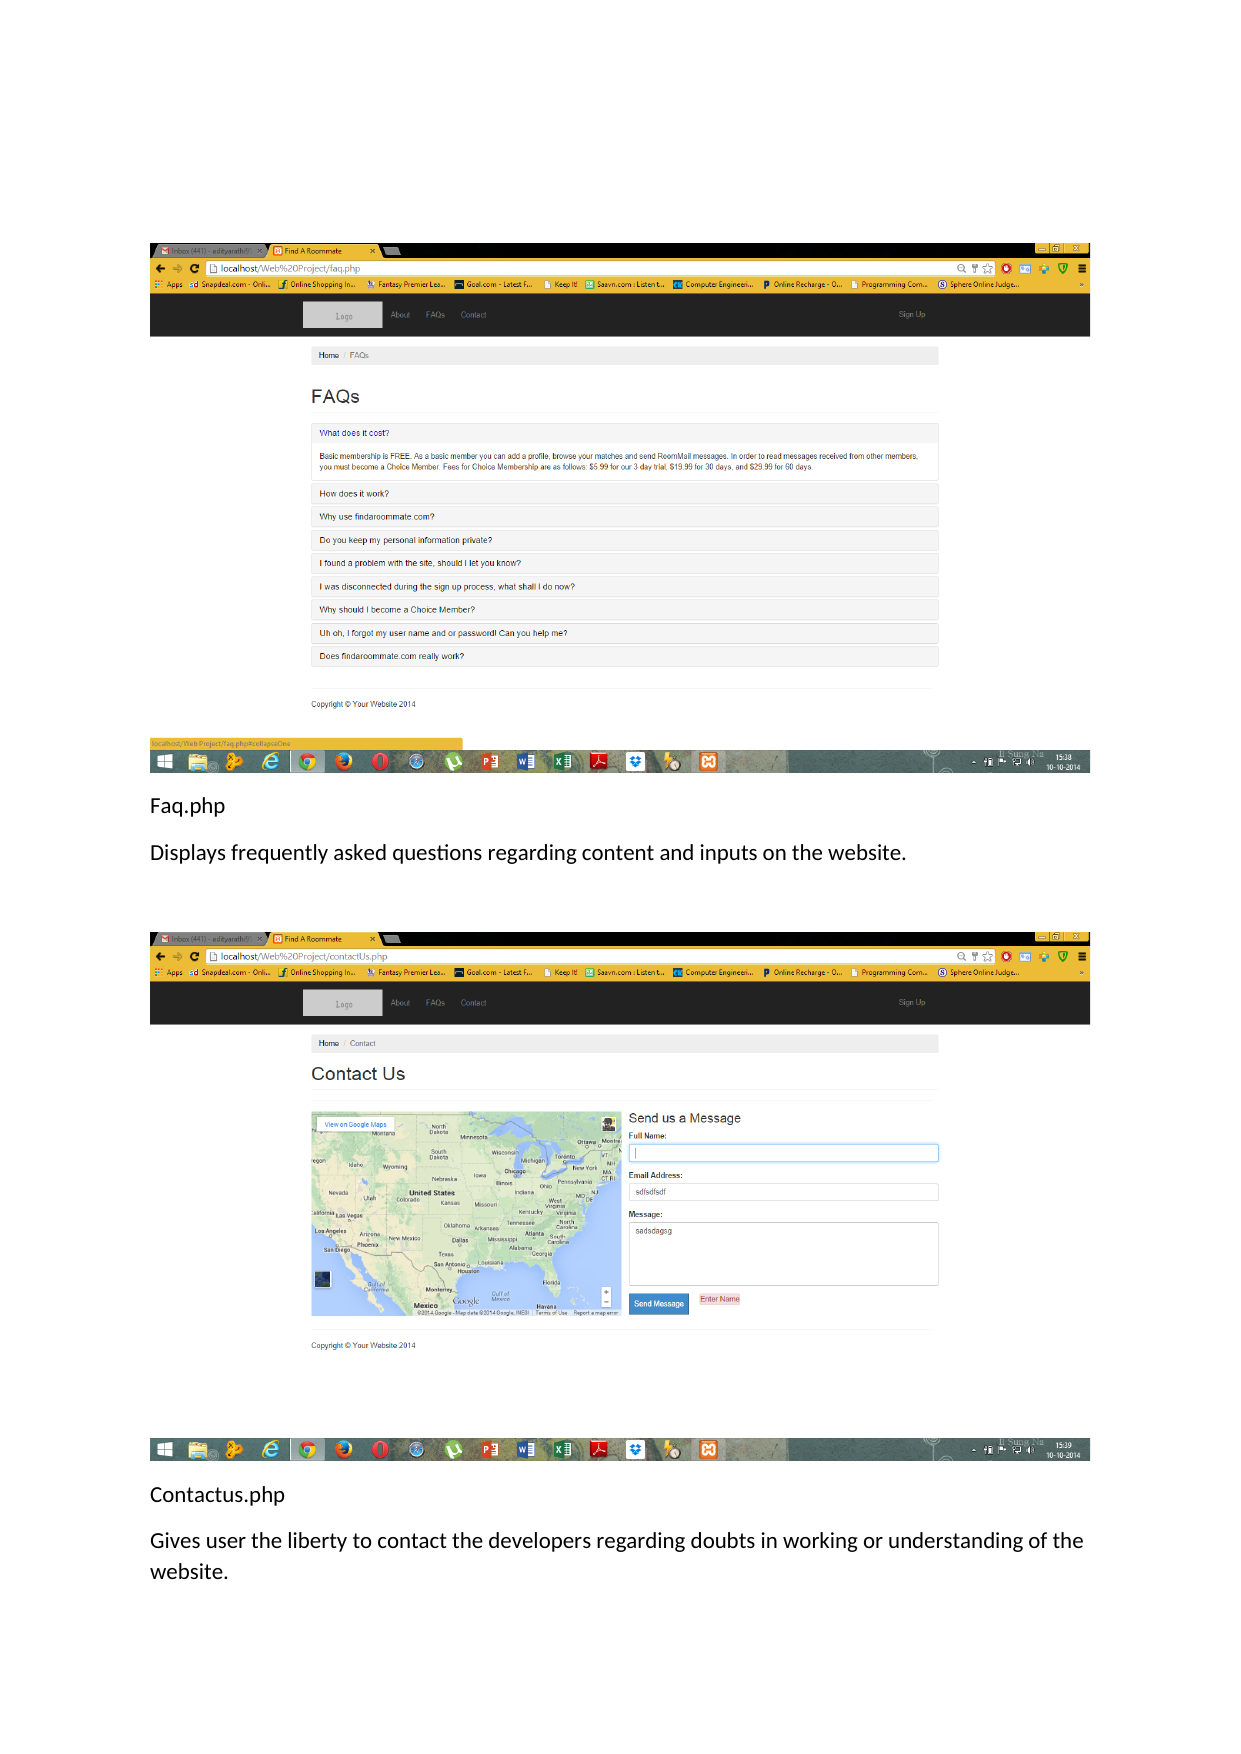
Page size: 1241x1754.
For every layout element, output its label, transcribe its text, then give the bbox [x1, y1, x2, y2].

text Contactus.php [150, 1480, 1090, 1508]
picture [150, 243, 1091, 773]
text Faq.php [150, 791, 1090, 819]
text Displays frequently asked questions regarding content and inputs on the website. [150, 838, 1090, 866]
picture [150, 932, 1091, 1461]
text Gives user the liberty to contact the developers regarding doubts in working or understanding of the website. [150, 1527, 1090, 1585]
